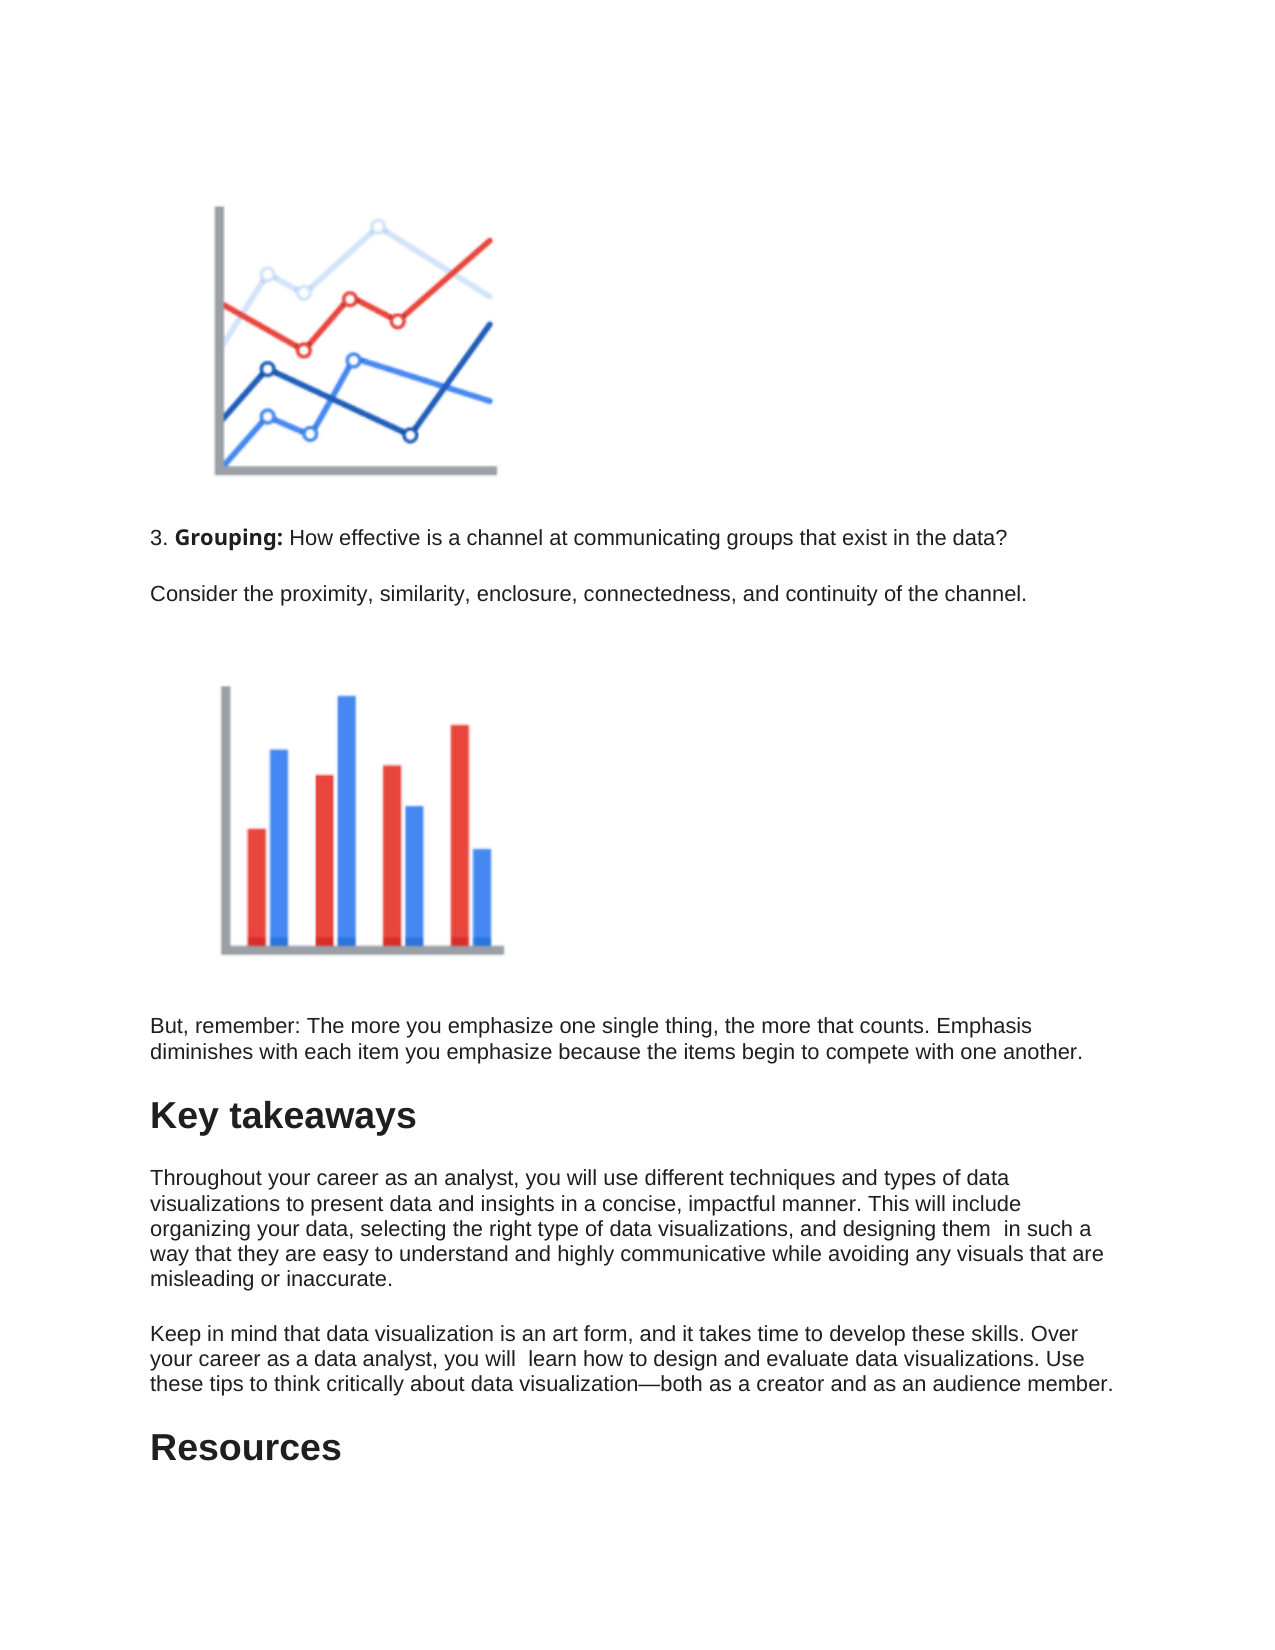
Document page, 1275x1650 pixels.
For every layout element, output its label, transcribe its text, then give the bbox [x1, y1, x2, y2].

text Resources [150, 1425, 1125, 1468]
text Key takeaways [150, 1093, 1125, 1136]
text Consider the proximity, similarity, enclosure, connectedness, and continuity of the channel. [150, 581, 1125, 606]
text Throughout your career as an analyst, you will use different techniques and types of data visualizations to present data and insights in a concise, impactful manner. This will include organizing your data, selecting the right type of data visualizations, and designing them in such a way that they are easy to understand and highly communicative while avoiding any visuals that are misleading or inaccurate. [150, 1165, 1125, 1291]
text 3. Grouping: How effective is a channel at communicating groups that exist in the data? [150, 522, 1125, 552]
text Keep in mind that data visualization is an art form, and it takes time to develop these skills. Over your career as a data analyst, you will learn how to design and evaluate data visualizations. Use these tips to think critically about data visualization—both as a creator and as an audience member. [150, 1320, 1125, 1396]
picture [150, 150, 555, 522]
picture [150, 635, 581, 1014]
text But, remember: The more you emphasize one single thing, the more that counts. Emphasis diminishes with each item you emphasize because the items begin to compete with one another. [150, 1013, 1125, 1064]
